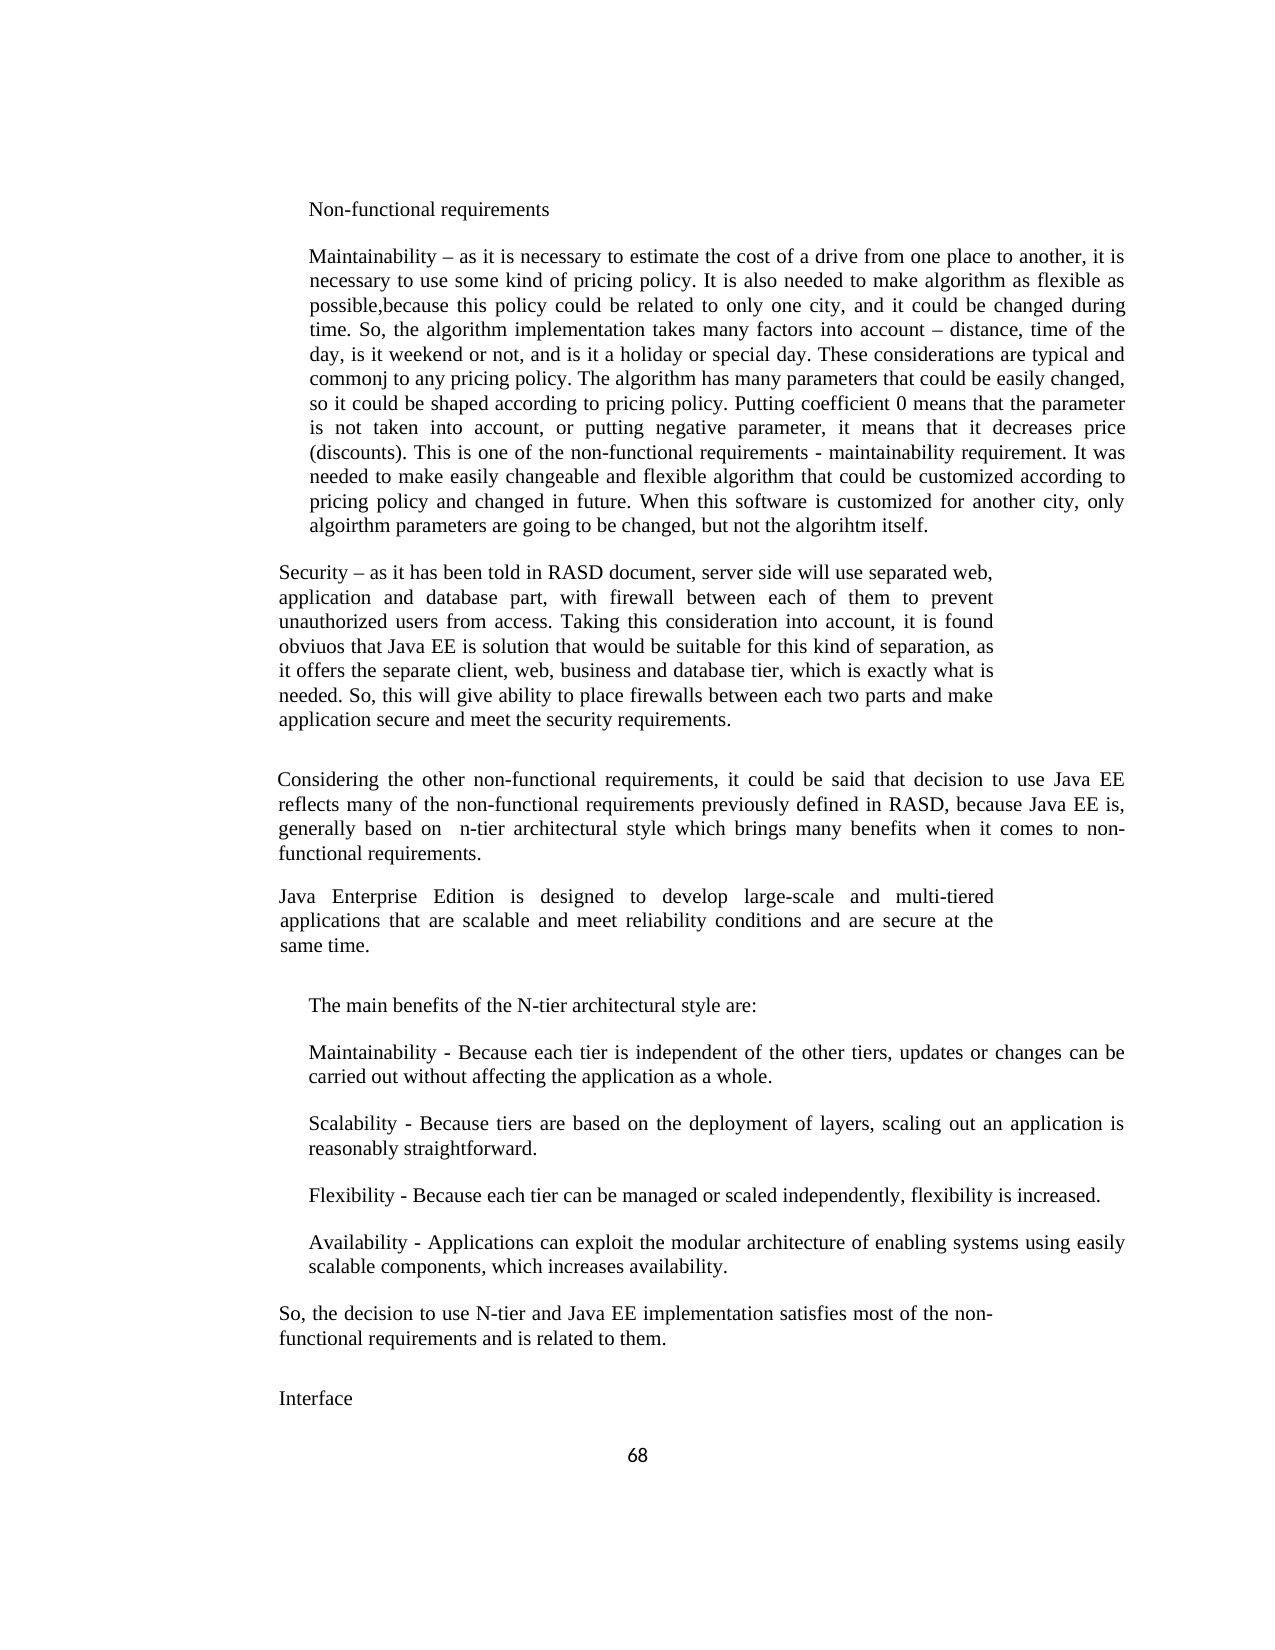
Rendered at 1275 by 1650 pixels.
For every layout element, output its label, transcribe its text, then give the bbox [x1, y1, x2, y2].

text Availability - Applications can exploit the modular architecture of enabling systems using easily scalable components, which increases availability. [308, 1230, 1127, 1278]
text Flexibility - Because each tier can be managed or scaled independently, flexibility is increased. [308, 1183, 1127, 1207]
text The main benefits of the N-tier architectural style are: [308, 993, 1127, 1017]
text Maintainability - Because each tier is independent of the other tiers, updates or changes can be carried out without affecting the application as a whole. [308, 1040, 1127, 1088]
text So, the decision to use N-tier and Java EE implementation satisfies most of the non-functional requirements and is related to them. [279, 1301, 995, 1350]
text Maintainability – as it is necessary to estimate the cost of a drive from one place to another, it is necessary to use some kind of pricing policy. It is also needed to make algorithm as flexible as possible,because this policy could be related to only one city, and it could be changed during time. So, the algorithm implementation takes many factors into account – distance, time of the day, is it weekend or not, and is it a holiday or special day. These considerations are typical and commonj to any pricing policy. The algorithm has many parameters that could be easily changed, so it could be shaped according to pricing policy. Putting coefficient 0 means that the parameter is not taken into account, or putting negative parameter, it means that it decreases price (discounts). This is one of the non-functional requirements - maintainability requirement. It was needed to make easily changeable and flexible algorithm that could be customized according to pricing policy and changed in future. When this software is customized for another city, only algoirthm parameters are going to be changed, but not the algorihtm itself. [308, 244, 1127, 537]
text Scalability - Because tiers are based on the deployment of layers, scaling out an application is reasonably straightforward. [308, 1111, 1127, 1160]
text Non-functional requirements [308, 197, 1127, 221]
text Java Enterprise Edition is designed to develop large-scale and multi-tiered applications that are scalable and meet reliability conditions and are secure at the same time. [279, 884, 995, 957]
text Interface [279, 1386, 995, 1410]
text Security – as it has been told in RASD document, server side will use separated web, application and database part, with firewall between each of them to prevent unauthorized users from access. Taking this consideration into account, it is found obviuos that Java EE is solution that would be suitable for this kind of separation, as it offers the separate client, web, business and database tier, which is exactly what is needed. So, this will give ability to place firewalls between each two parts and make application secure and meet the security requirements. [279, 560, 995, 731]
text Considering the other non-functional requirements, it could be said that decision to use Java EE reflects many of the non-functional requirements previously defined in RASD, because Java EE is, generally based on n-tier architectural style which brings many benefits when it comes to non-functional requirements. [277, 767, 1127, 865]
